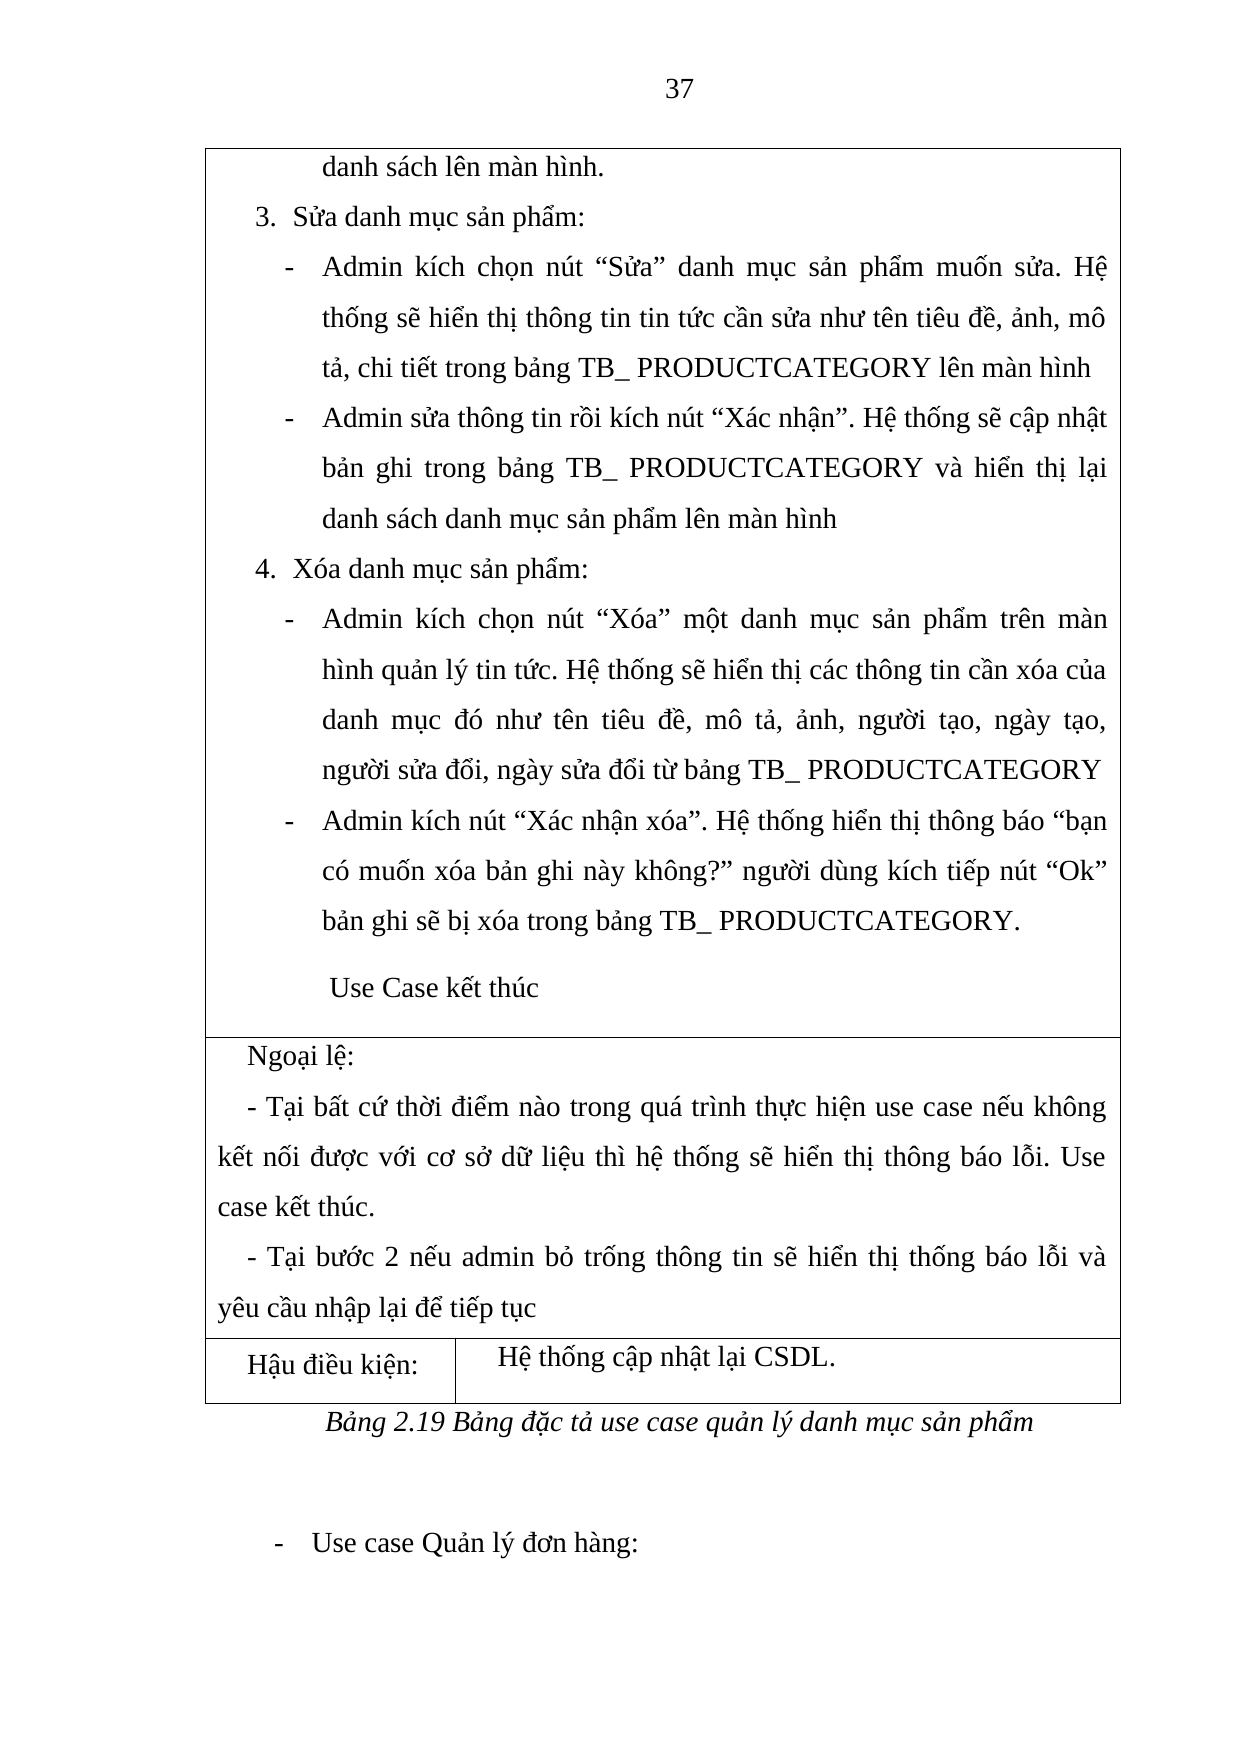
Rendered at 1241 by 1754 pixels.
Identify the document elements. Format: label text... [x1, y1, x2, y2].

table_cell Hậu điều kiện: [206, 1339, 455, 1403]
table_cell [206, 149, 1120, 1037]
list Use case Quản lý đơn hàng: [274, 1525, 1122, 1559]
text Bảng 2.19 Bảng đặc tả use case quản lý danh mục sản phẩm [207, 1404, 1122, 1437]
table_cell Ngoại lệ: - Tại bất cứ thời điểm nào trong quá trình thực hiện use case nếu không kết nối được với cơ sở dữ liệu thì hệ thống sẽ hiển thị thông báo lỗi. Use case kết thúc. - Tại bước 2 nếu admin bỏ trống thông tin sẽ hiển thị thống báo lỗi và yêu cầu nhập lại để tiếp tục [206, 1038, 1120, 1338]
table_cell Hệ thống cập nhật lại CSDL. [456, 1339, 1120, 1403]
